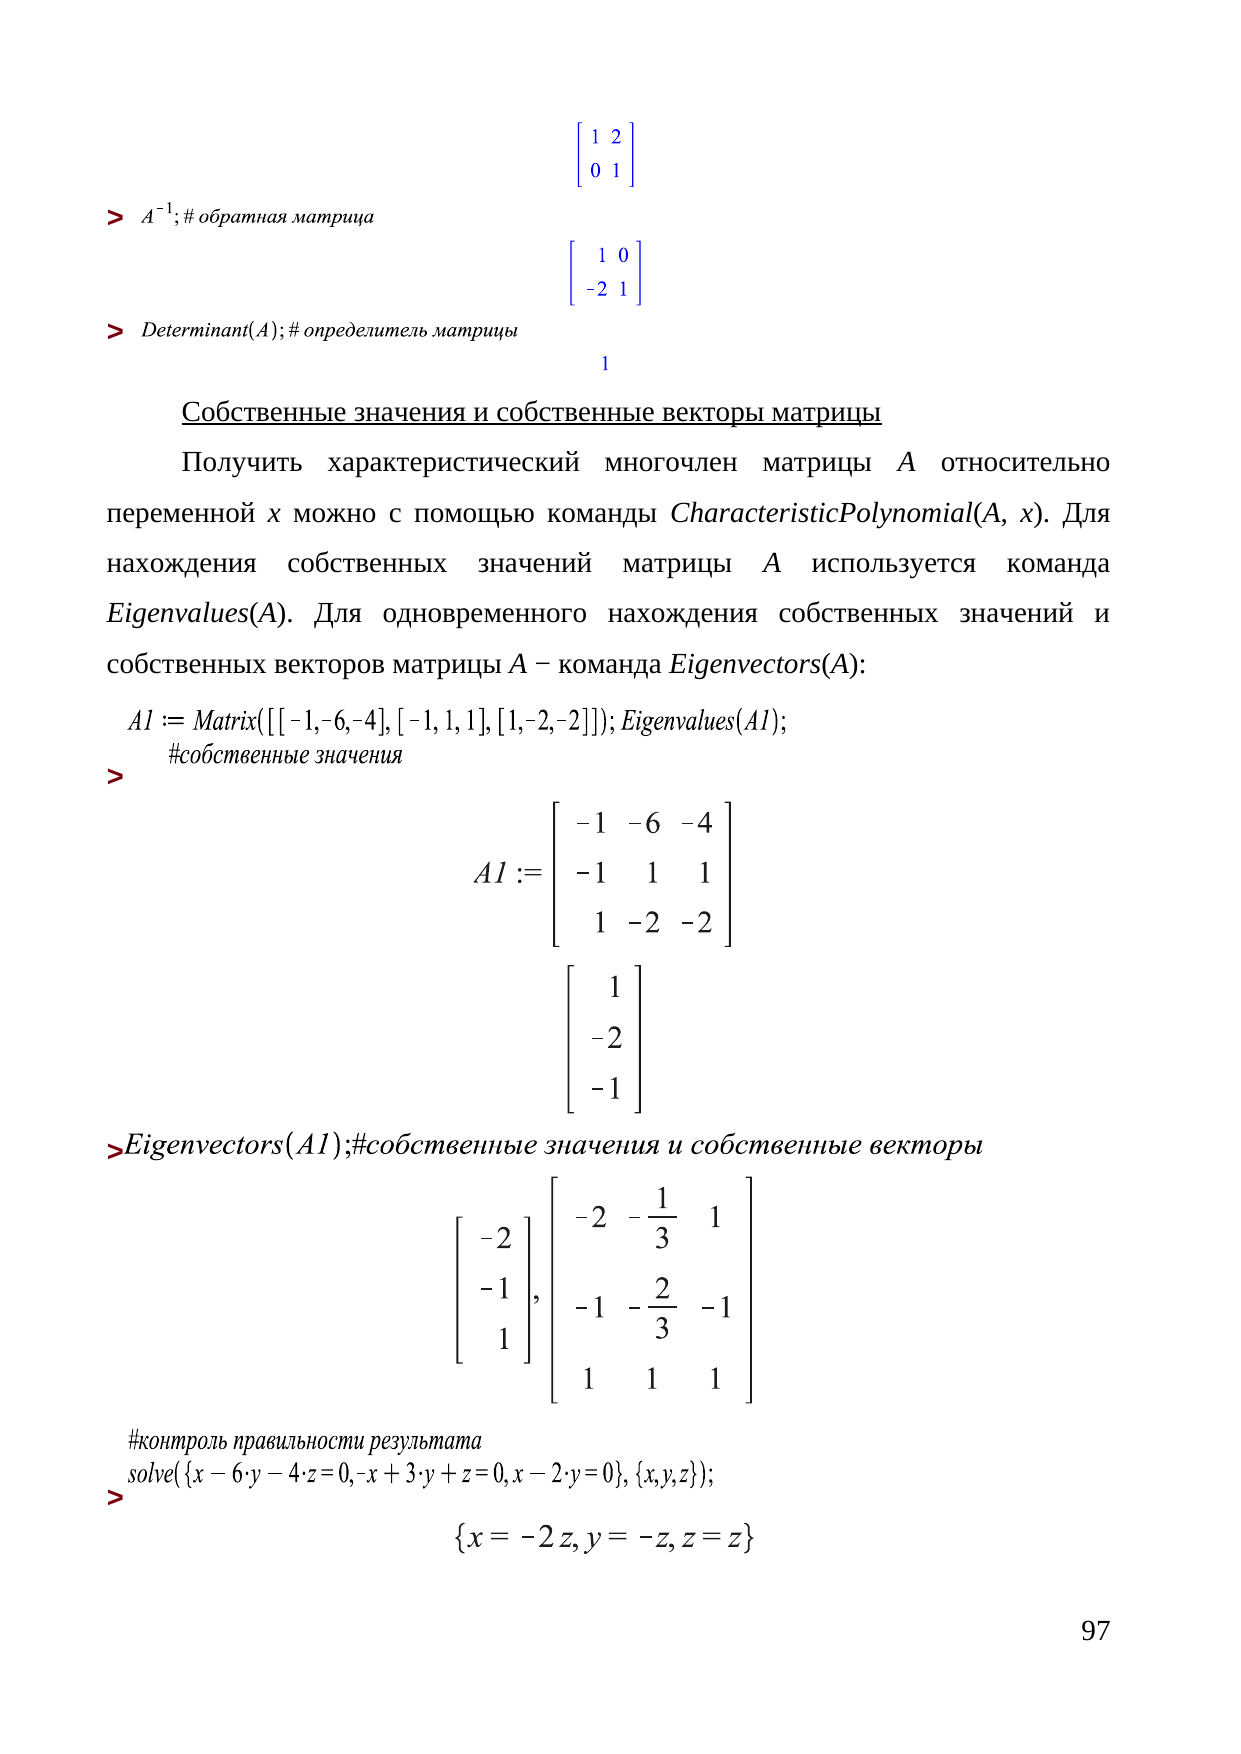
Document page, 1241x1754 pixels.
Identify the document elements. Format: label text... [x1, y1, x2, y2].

text Получить характеристический многочлен матрицы А относительно переменной x можно с помощью команды CharacteristicPolynomial(A, x). Для нахождения собственных значений матрицы А используется команда Eigenvalues(A). Для одновременного нахождения собственных значений и собственных векторов матрицы А − команда Eigenvectors(A): [106, 444, 1110, 679]
text > [106, 198, 1110, 237]
text Собственные значения и собственные векторы матрицы [106, 394, 1110, 428]
text > [106, 317, 1110, 351]
text > [106, 1125, 1110, 1170]
text > [106, 696, 1110, 795]
text > [106, 1415, 1110, 1516]
